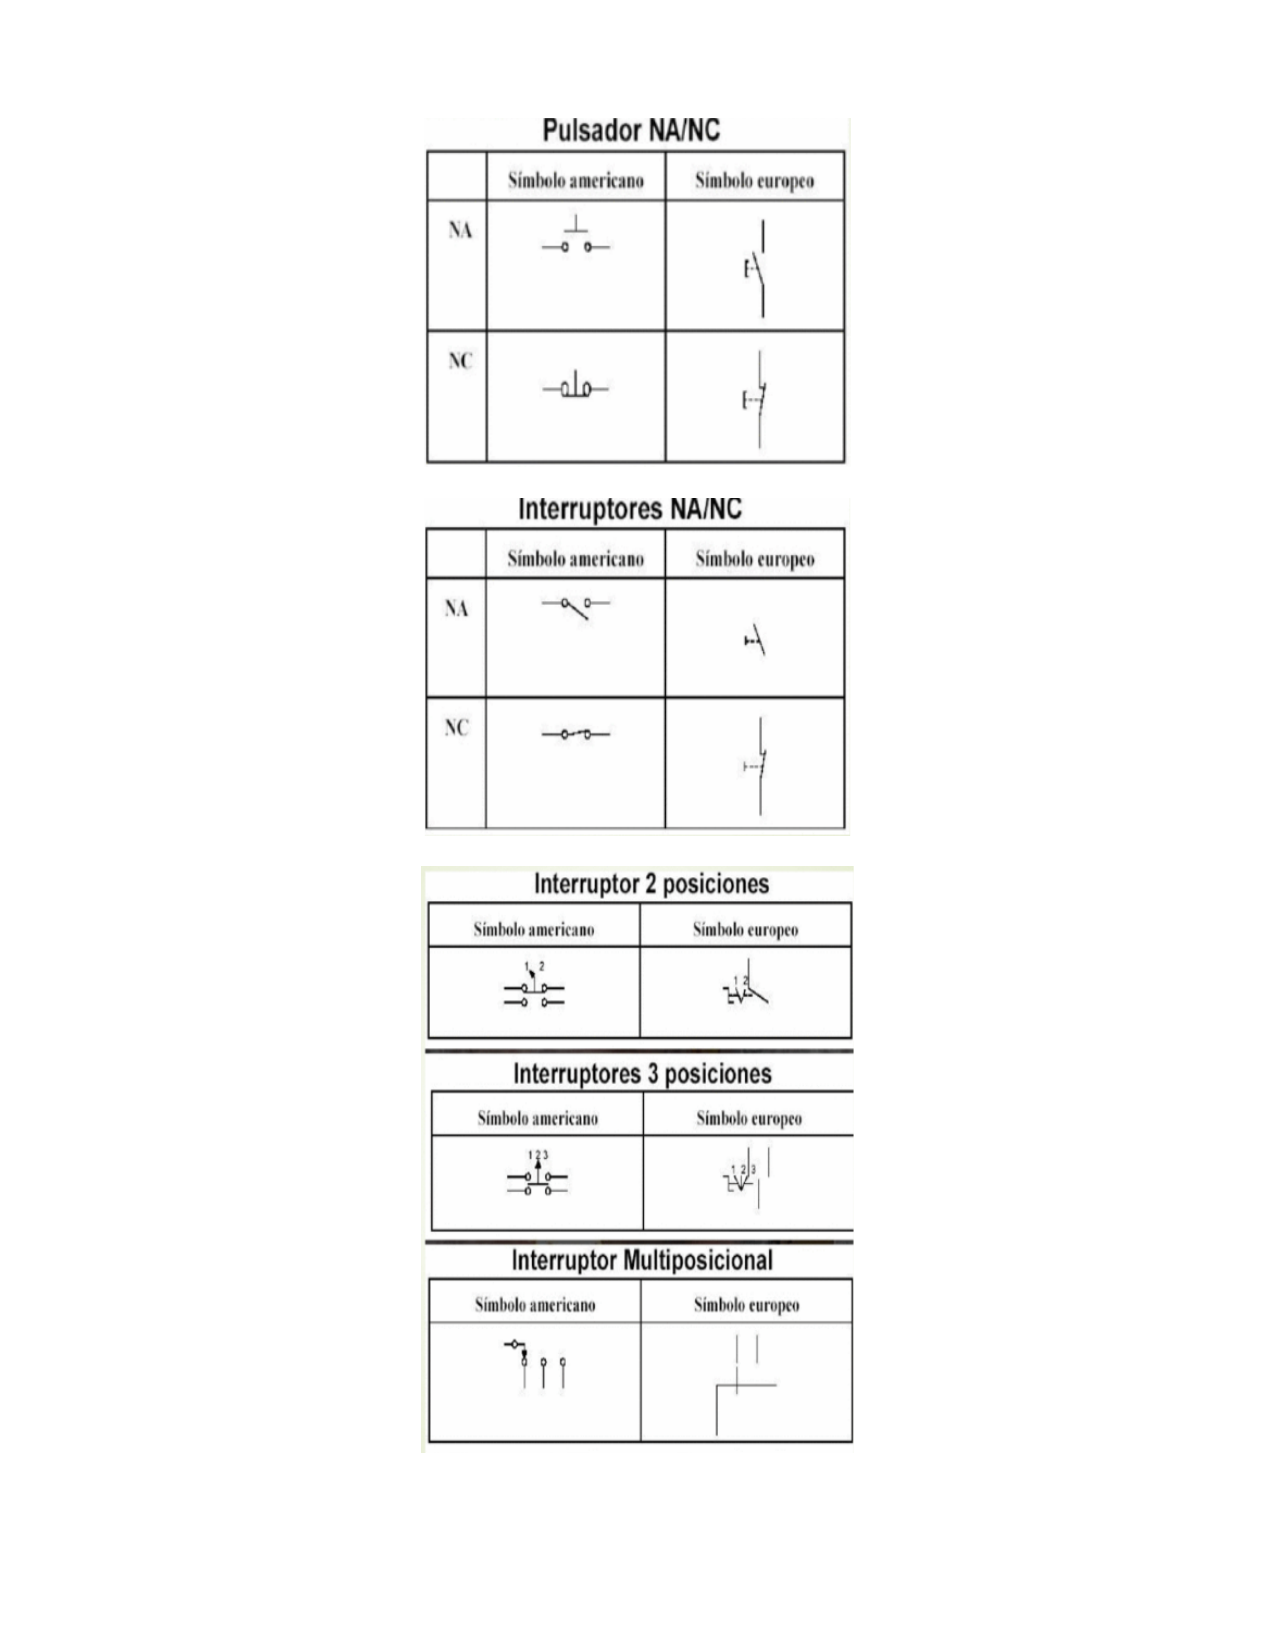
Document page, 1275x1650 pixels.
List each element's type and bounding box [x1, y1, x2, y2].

picture [424, 498, 851, 836]
picture [421, 866, 854, 1453]
picture [424, 118, 851, 467]
